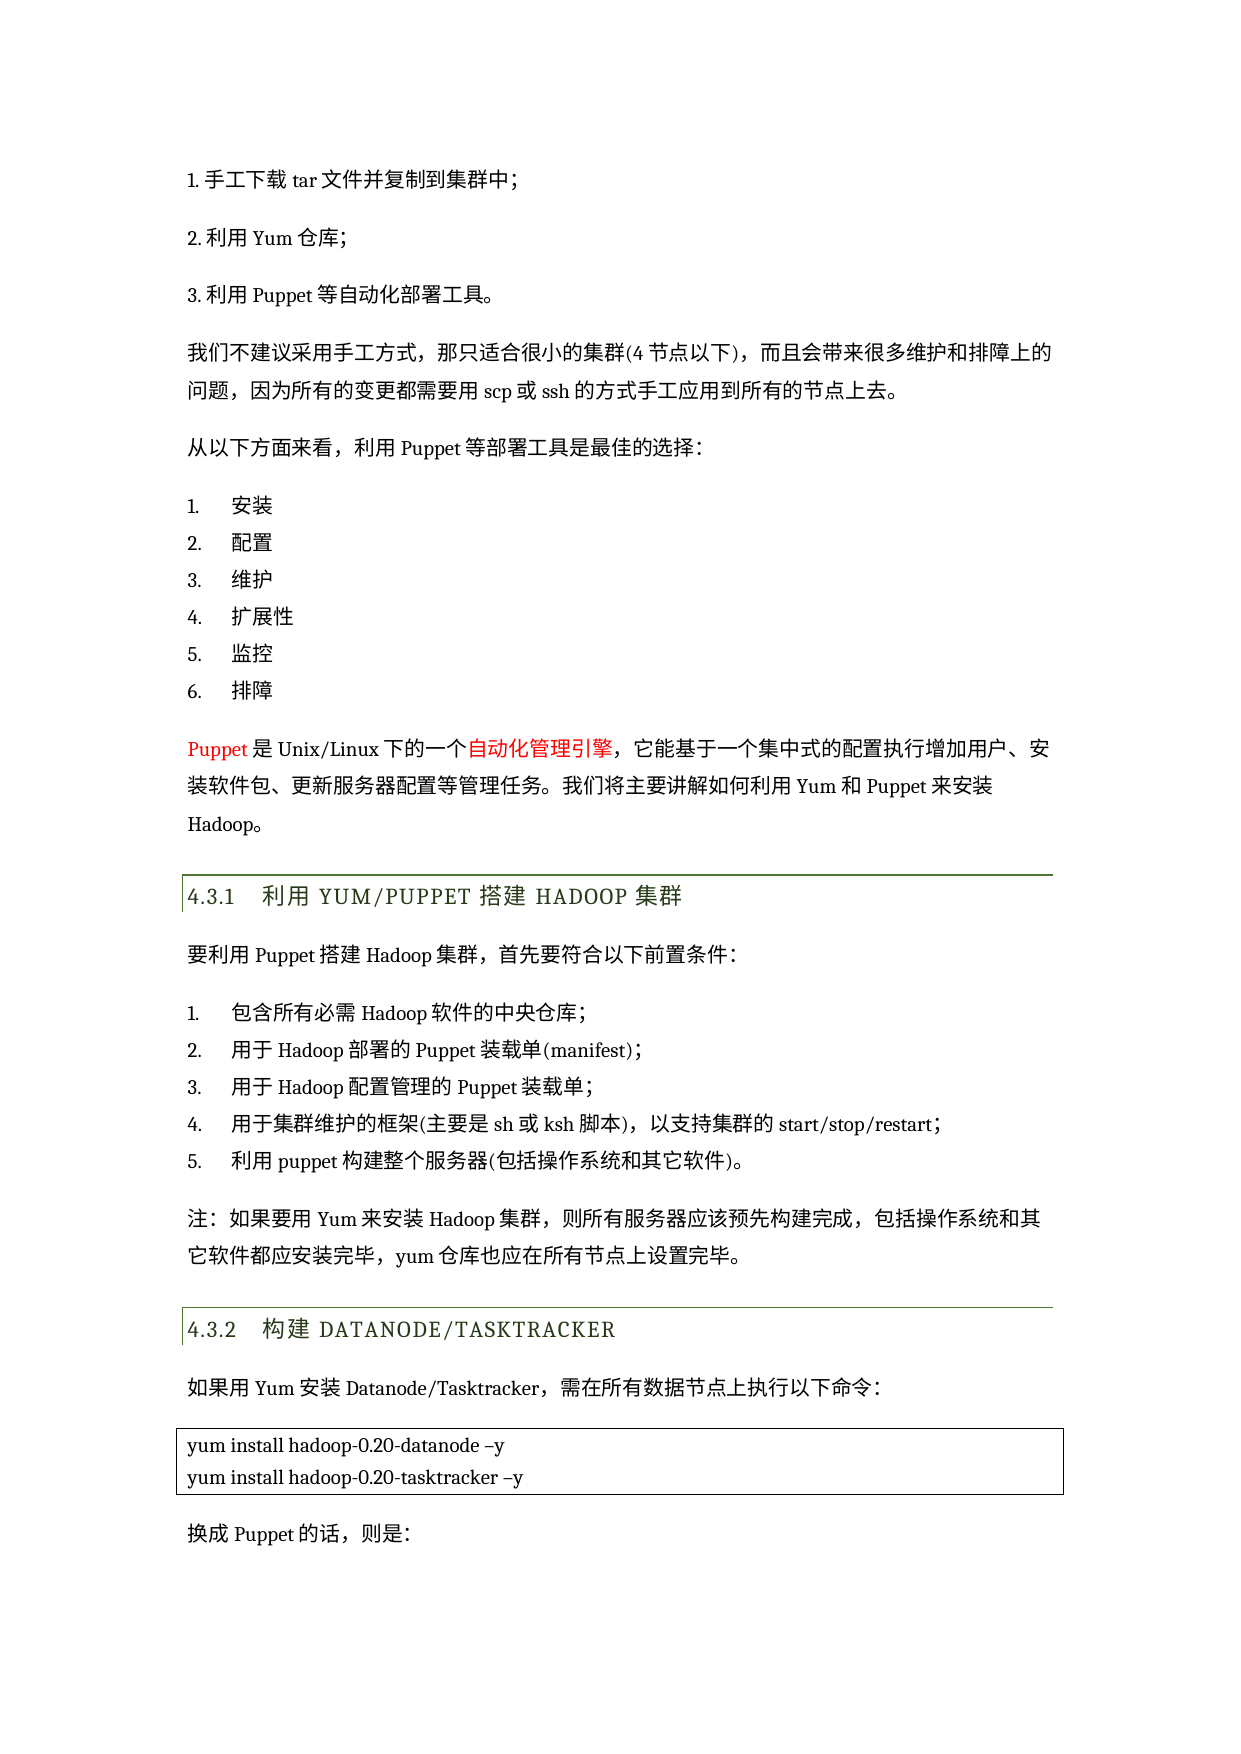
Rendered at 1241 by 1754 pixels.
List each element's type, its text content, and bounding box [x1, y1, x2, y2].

text Puppet 是 Unix/Linux 下的一个自动化管理引擎，它能基于一个集中式的配置执行增加用户、安装软件包、更新服务器配置等管理任务。我们将主要讲解如何利用 Yum 和 Puppet 来安装 Hadoop。 [187, 731, 1053, 838]
list 用于 Hadoop 部署的 Puppet 装载单(manifest)； [187, 1032, 1053, 1065]
text 换成 Puppet 的话，则是： [187, 1516, 1053, 1586]
table_header yum install hadoop-0.20-datanode –y yum install hadoop-0.20-tasktracker –y [177, 1429, 1063, 1494]
list 用于 Hadoop 配置管理的 Puppet 装载单； [187, 1069, 1053, 1102]
text 要利用 Puppet 搭建 Hadoop 集群，首先要符合以下前置条件： [187, 938, 1053, 970]
list 安装 [187, 488, 1053, 521]
text 从以下方面来看，利用 Puppet 等部署工具是最佳的选择： [187, 431, 1053, 463]
list 包含所有必需 Hadoop 软件的中央仓库； [187, 995, 1053, 1028]
list 维护 [187, 562, 1053, 595]
list 利用 puppet 构建整个服务器(包括操作系统和其它软件)。 [187, 1143, 1053, 1176]
subtitle 构建 Datanode/Tasktracker [183, 1308, 1053, 1345]
subtitle 利用 Yum/Puppet 搭建 Hadoop 集群 [183, 876, 1053, 912]
list 配置 [187, 525, 1053, 558]
text 3. 利用 Puppet 等自动化部署工具。 [187, 278, 1053, 310]
text 注：如果要用 Yum 来安装 Hadoop 集群，则所有服务器应该预先构建完成，包括操作系统和其它软件都应安装完毕，yum 仓库也应在所有节点上设置完毕。 [187, 1201, 1053, 1271]
text 2. 利用 Yum 仓库； [187, 220, 1053, 252]
list 用于集群维护的框架(主要是 sh 或 ksh 脚本)，以支持集群的 start/stop/restart； [187, 1106, 1053, 1139]
text 如果用 Yum 安装 Datanode/Tasktracker，需在所有数据节点上执行以下命令： [187, 1370, 1053, 1403]
text 1. 手工下载 tar 文件并复制到集群中； [187, 162, 1053, 194]
text 我们不建议采用手工方式，那只适合很小的集群(4 节点以下)，而且会带来很多维护和排障上的问题，因为所有的变更都需要用 scp 或 ssh 的方式手工应用到所有的节点上去。 [187, 335, 1053, 405]
list 监控 [187, 636, 1053, 669]
list 扩展性 [187, 599, 1053, 632]
list 排障 [187, 673, 1053, 706]
